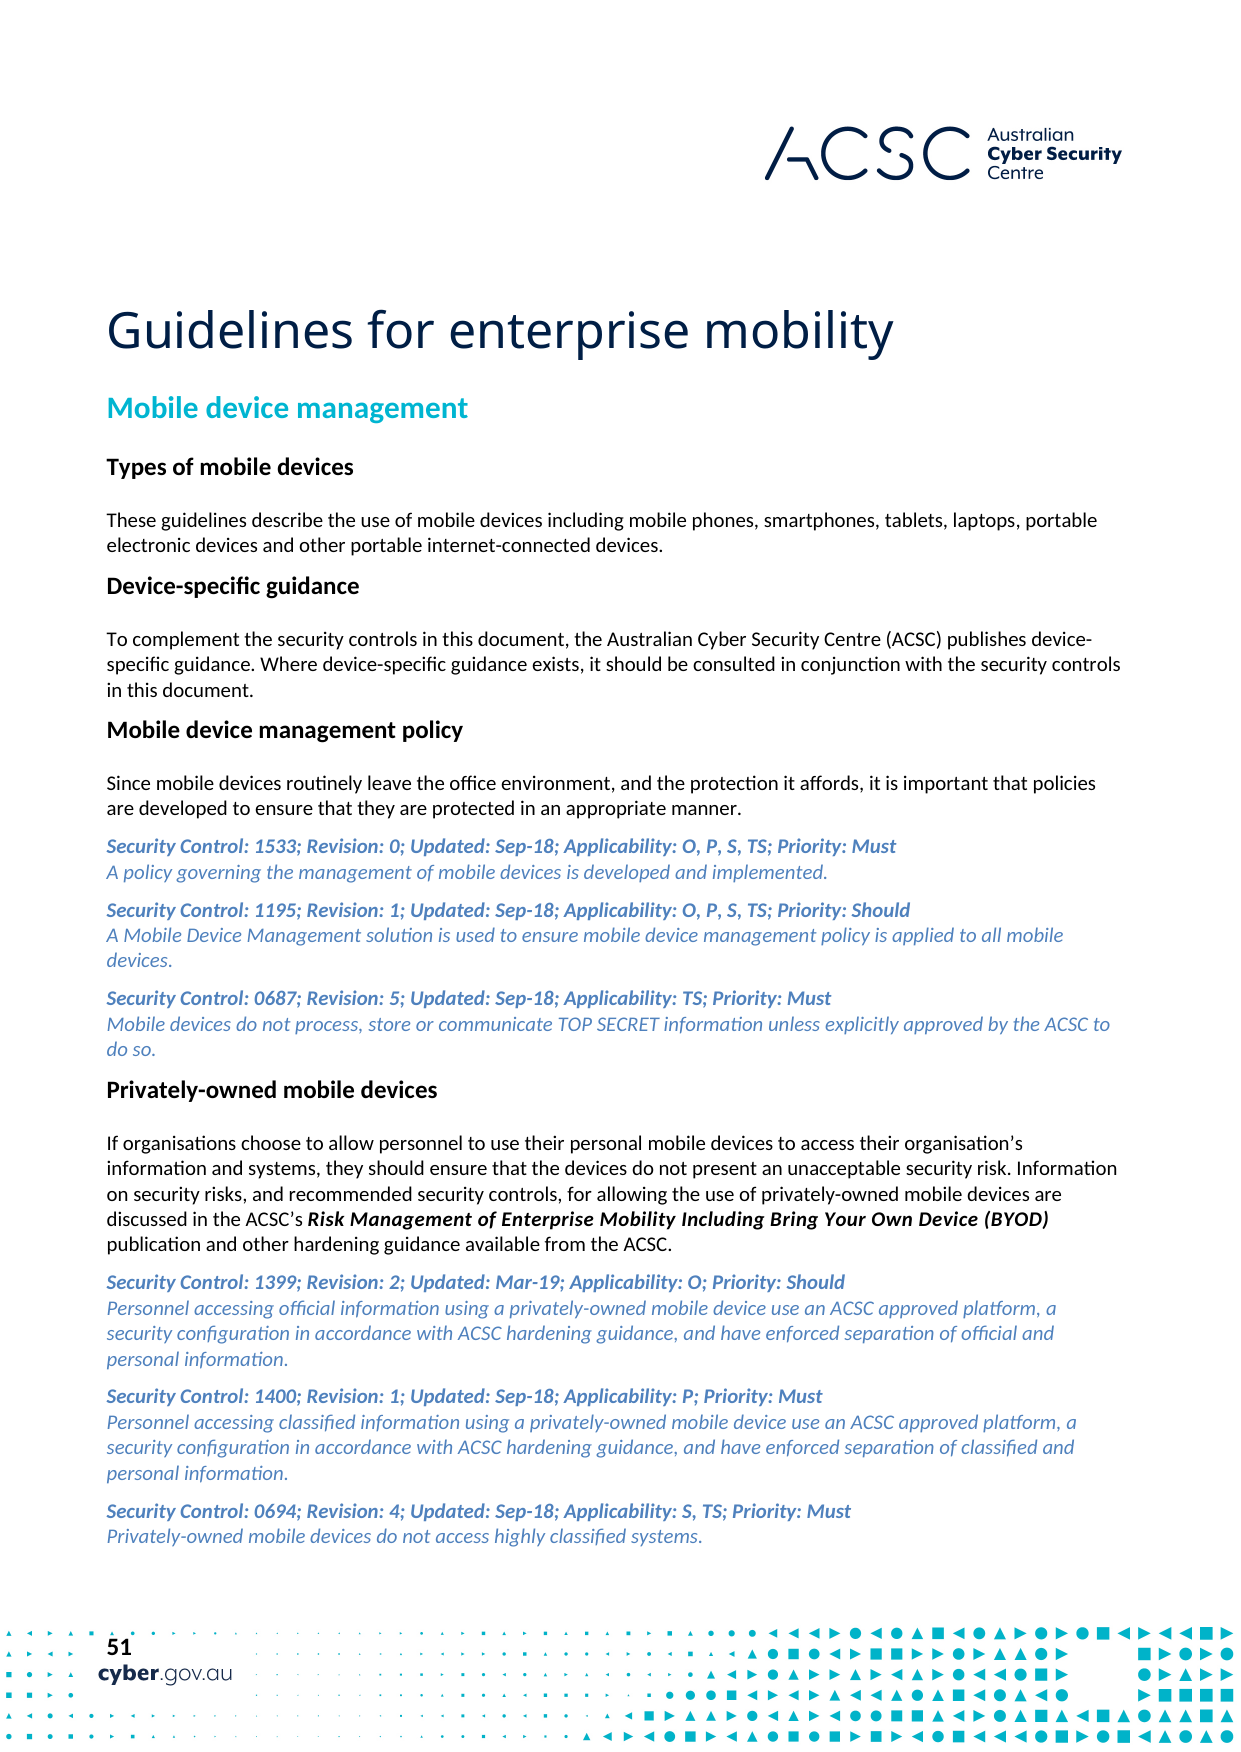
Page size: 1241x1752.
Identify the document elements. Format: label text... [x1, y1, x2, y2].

text Security Control: 1533; Revision: 0; Updated: Sep-18; Applicability: O, P, S, TS; Priority: Must A policy governing the management of mobile devices is developed and implemented. [106, 833, 1122, 884]
text Security Control: 1195; Revision: 1; Updated: Sep-18; Applicability: O, P, S, TS; Priority: Should A Mobile Device Management solution is used to ensure mobile device management policy is applied to all mobile devices. [106, 897, 1122, 973]
subtitle Guidelines for enterprise mobility [106, 295, 1122, 363]
subtitle Privately-owned mobile devices [106, 1074, 1122, 1105]
subtitle Mobile device management policy [106, 715, 1122, 745]
subtitle Mobile device management [106, 388, 1122, 427]
picture [0, 0, 1240, 317]
subtitle Device-specific guidance [106, 570, 1122, 601]
text Security Control: 0687; Revision: 5; Updated: Sep-18; Applicability: TS; Priority: Must Mobile devices do not process, store or communicate TOP SECRET information unless explicitly approved by the ACSC to do so. [106, 986, 1122, 1062]
text If organisations choose to allow personnel to use their personal mobile devices to access their organisation’s information and systems, they should ensure that the devices do not present an unacceptable security risk. Information on security risks, and recommended security controls, for allowing the use of privately-owned mobile devices are discussed in the ACSC’s Risk Management of Enterprise Mobility Including Bring Your Own Device (BYOD) publication and other hardening guidance available from the ACSC. [106, 1130, 1122, 1257]
text Security Control: 1400; Revision: 1; Updated: Sep-18; Applicability: P; Priority: Must Personnel accessing classified information using a privately-owned mobile device use an ACSC approved platform, a security configuration in accordance with ACSC hardening guidance, and have enforced separation of classified and personal information. [106, 1384, 1122, 1485]
text These guidelines describe the use of mobile devices including mobile phones, smartphones, tablets, laptops, portable electronic devices and other portable internet-connected devices. [106, 507, 1122, 558]
text Security Control: 1399; Revision: 2; Updated: Mar-19; Applicability: O; Priority: Should Personnel accessing official information using a privately-owned mobile device use an ACSC approved platform, a security configuration in accordance with ACSC hardening guidance, and have enforced separation of official and personal information. [106, 1269, 1122, 1371]
subtitle Types of mobile devices [106, 452, 1122, 482]
text Security Control: 0694; Revision: 4; Updated: Sep-18; Applicability: S, TS; Priority: Must Privately-owned mobile devices do not access highly classified systems. [106, 1498, 1122, 1549]
picture [0, 1624, 1237, 1747]
text To complement the security controls in this document, the Australian Cyber Security Centre (ACSC) publishes device-specific guidance. Where device-specific guidance exists, it should be consulted in conjunction with the security controls in this document. [106, 626, 1122, 702]
text Since mobile devices routinely leave the office environment, and the protection it affords, it is important that policies are developed to ensure that they are protected in an appropriate manner. [106, 770, 1122, 821]
